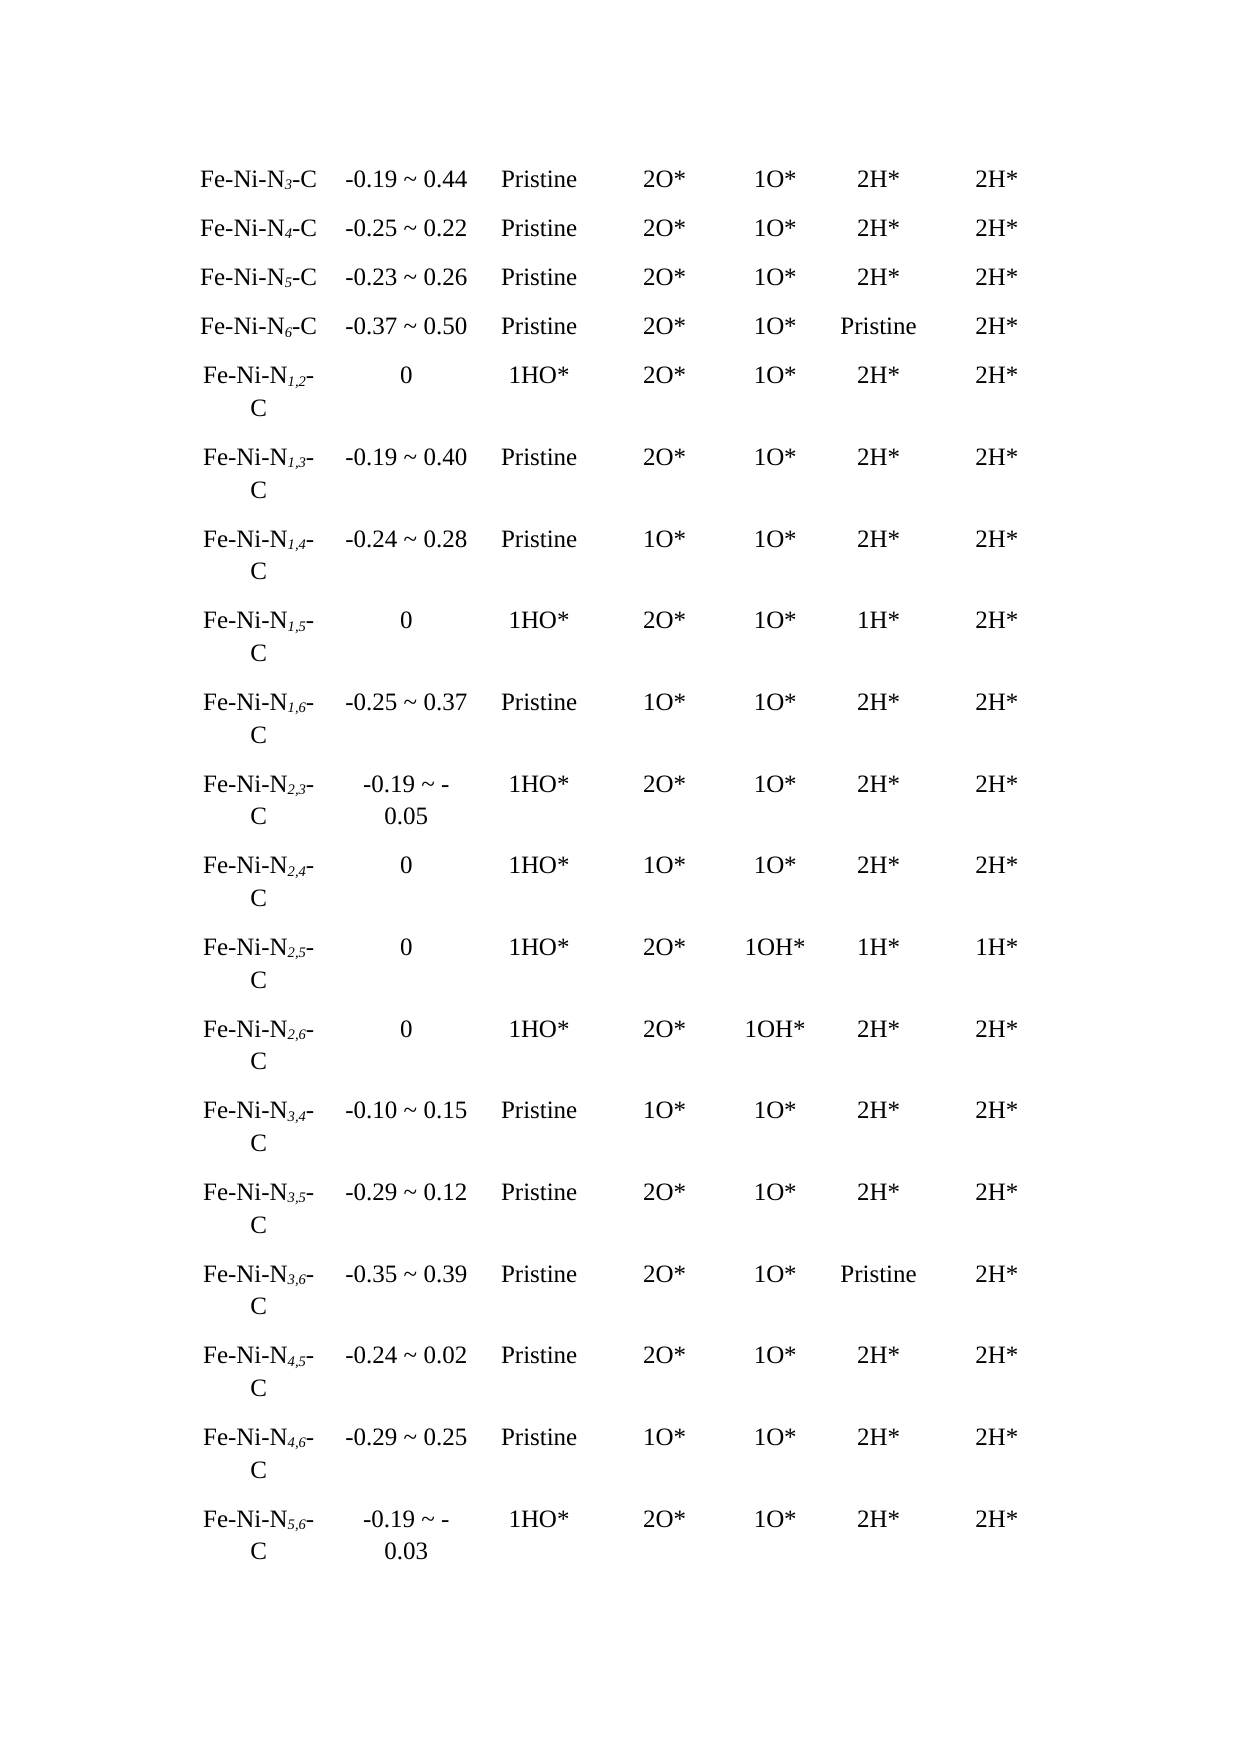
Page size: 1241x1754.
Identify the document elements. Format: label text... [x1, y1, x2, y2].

table_cell 2H* [819, 685, 937, 767]
table_cell 2O* [598, 604, 731, 685]
table_cell Fe-Ni-N5-C [185, 260, 332, 309]
table_cell Fe-Ni-N1,6-C [185, 685, 332, 767]
table_cell -0.35 ~ 0.39 [332, 1257, 480, 1339]
table_cell 2H* [938, 440, 1056, 522]
table_cell 2H* [938, 359, 1056, 440]
table_cell Fe-Ni-N4,6-C [185, 1420, 332, 1502]
table_cell Fe-Ni-N2,4-C [185, 849, 332, 930]
table_cell 2H* [819, 1094, 937, 1175]
table_cell Pristine [480, 1094, 598, 1175]
table_cell 1O* [598, 849, 731, 930]
table_cell 0 [332, 1012, 480, 1094]
table_cell 2O* [598, 310, 731, 359]
table_cell -0.10 ~ 0.15 [332, 1094, 480, 1175]
table_cell -0.29 ~ 0.25 [332, 1420, 480, 1502]
table_cell 2H* [819, 359, 937, 440]
table_cell Fe-Ni-N4-C [185, 211, 332, 260]
table_cell 2H* [938, 1502, 1056, 1584]
table_cell 1HO* [480, 930, 598, 1012]
table_cell -0.19 ~ 0.40 [332, 440, 480, 522]
table_cell 1O* [731, 767, 819, 849]
table_cell 2H* [938, 767, 1056, 849]
table_cell 0 [332, 930, 480, 1012]
table_cell 2H* [819, 440, 937, 522]
table_cell 1H* [938, 930, 1056, 1012]
table_cell 2H* [938, 522, 1056, 604]
table_cell Fe-Ni-N2,5-C [185, 930, 332, 1012]
table_cell 2O* [598, 930, 731, 1012]
table_cell -0.37 ~ 0.50 [332, 310, 480, 359]
table_cell 2H* [819, 849, 937, 930]
table_cell 2H* [938, 1339, 1056, 1420]
table_cell 1HO* [480, 1502, 598, 1584]
table_cell -0.25 ~ 0.22 [332, 211, 480, 260]
table_cell 2H* [938, 162, 1056, 211]
table_cell 1O* [598, 1094, 731, 1175]
table_cell 2H* [819, 1175, 937, 1257]
table_cell 2H* [938, 1420, 1056, 1502]
table_cell 2H* [938, 1012, 1056, 1094]
table_cell Fe-Ni-N1,3-C [185, 440, 332, 522]
table_cell Pristine [480, 162, 598, 211]
table_cell Fe-Ni-N3,5-C [185, 1175, 332, 1257]
table_cell 1OH* [731, 930, 819, 1012]
table_cell 1HO* [480, 604, 598, 685]
table_cell 1O* [731, 359, 819, 440]
table_cell 1HO* [480, 1012, 598, 1094]
table_cell 2O* [598, 1502, 731, 1584]
table_cell Fe-Ni-N4,5-C [185, 1339, 332, 1420]
table_cell 2H* [938, 211, 1056, 260]
table_cell Pristine [480, 1175, 598, 1257]
table_cell 2O* [598, 260, 731, 309]
table_cell 2O* [598, 1257, 731, 1339]
table_cell 2O* [598, 1012, 731, 1094]
table_cell 2H* [938, 1175, 1056, 1257]
table_cell Fe-Ni-N5,6-C [185, 1502, 332, 1584]
table_cell 1O* [731, 1175, 819, 1257]
table_cell 1O* [731, 1094, 819, 1175]
table_cell Pristine [480, 440, 598, 522]
table_cell 1O* [731, 604, 819, 685]
table_cell Fe-Ni-N2,6-C [185, 1012, 332, 1094]
table_cell Pristine [480, 1420, 598, 1502]
table_cell Pristine [819, 310, 937, 359]
table_cell 2H* [938, 849, 1056, 930]
table_cell 0 [332, 604, 480, 685]
table_cell 1HO* [480, 359, 598, 440]
table_cell 1H* [819, 604, 937, 685]
table_cell 1O* [731, 849, 819, 930]
table_cell 1O* [598, 685, 731, 767]
table_cell -0.19 ~ -0.03 [332, 1502, 480, 1584]
table_cell -0.19 ~ 0.44 [332, 162, 480, 211]
table_cell Pristine [480, 1257, 598, 1339]
table_cell 2H* [819, 1339, 937, 1420]
table_cell Fe-Ni-N3,4-C [185, 1094, 332, 1175]
table_cell -0.24 ~ 0.28 [332, 522, 480, 604]
table_cell 2H* [938, 260, 1056, 309]
table_cell -0.23 ~ 0.26 [332, 260, 480, 309]
table_cell 1O* [731, 685, 819, 767]
table_cell 1O* [731, 211, 819, 260]
table_cell 2O* [598, 1175, 731, 1257]
table_cell Pristine [480, 310, 598, 359]
table_cell -0.29 ~ 0.12 [332, 1175, 480, 1257]
table_cell 2O* [598, 162, 731, 211]
table_cell 1O* [731, 1420, 819, 1502]
table_cell Fe-Ni-N3,6-C [185, 1257, 332, 1339]
table_cell 2H* [938, 1094, 1056, 1175]
table_cell 1O* [731, 440, 819, 522]
table_cell 1O* [598, 1420, 731, 1502]
table_cell 1O* [731, 162, 819, 211]
table_cell 1O* [731, 1339, 819, 1420]
table_cell 1OH* [731, 1012, 819, 1094]
table_cell Pristine [480, 685, 598, 767]
table_cell 2O* [598, 440, 731, 522]
table_cell 2H* [819, 211, 937, 260]
table_cell 2O* [598, 359, 731, 440]
table_cell Pristine [480, 1339, 598, 1420]
table_cell Fe-Ni-N1,4-C [185, 522, 332, 604]
table_cell 1O* [731, 522, 819, 604]
table_cell 0 [332, 849, 480, 930]
table_cell 2H* [938, 685, 1056, 767]
table_cell 1O* [598, 522, 731, 604]
table_cell 1O* [731, 310, 819, 359]
table_cell 2H* [819, 767, 937, 849]
table_cell -0.24 ~ 0.02 [332, 1339, 480, 1420]
table_cell 2H* [819, 1502, 937, 1584]
table_cell 2H* [938, 310, 1056, 359]
table_cell 1HO* [480, 849, 598, 930]
table_cell Fe-Ni-N6-C [185, 310, 332, 359]
table_cell Pristine [480, 211, 598, 260]
table_cell 1O* [731, 1502, 819, 1584]
table_cell 1H* [819, 930, 937, 1012]
table_cell 2H* [938, 604, 1056, 685]
table_cell 2H* [819, 1420, 937, 1502]
table_cell 2H* [819, 1012, 937, 1094]
table_cell Fe-Ni-N3-C [185, 162, 332, 211]
table_cell 0 [332, 359, 480, 440]
table_cell -0.25 ~ 0.37 [332, 685, 480, 767]
table_cell 1HO* [480, 767, 598, 849]
table_cell 2H* [938, 1257, 1056, 1339]
table_cell 1O* [731, 1257, 819, 1339]
table_cell Fe-Ni-N1,5-C [185, 604, 332, 685]
table_cell 2H* [819, 522, 937, 604]
table_cell Pristine [480, 260, 598, 309]
table_cell Fe-Ni-N2,3-C [185, 767, 332, 849]
table_cell 2O* [598, 211, 731, 260]
table_cell Pristine [480, 522, 598, 604]
table_cell Fe-Ni-N1,2-C [185, 359, 332, 440]
table_cell 1O* [731, 260, 819, 309]
table_cell -0.19 ~ -0.05 [332, 767, 480, 849]
table_cell Pristine [819, 1257, 937, 1339]
table_cell 2H* [819, 260, 937, 309]
table_cell 2H* [819, 162, 937, 211]
table_cell 2O* [598, 767, 731, 849]
table_cell 2O* [598, 1339, 731, 1420]
